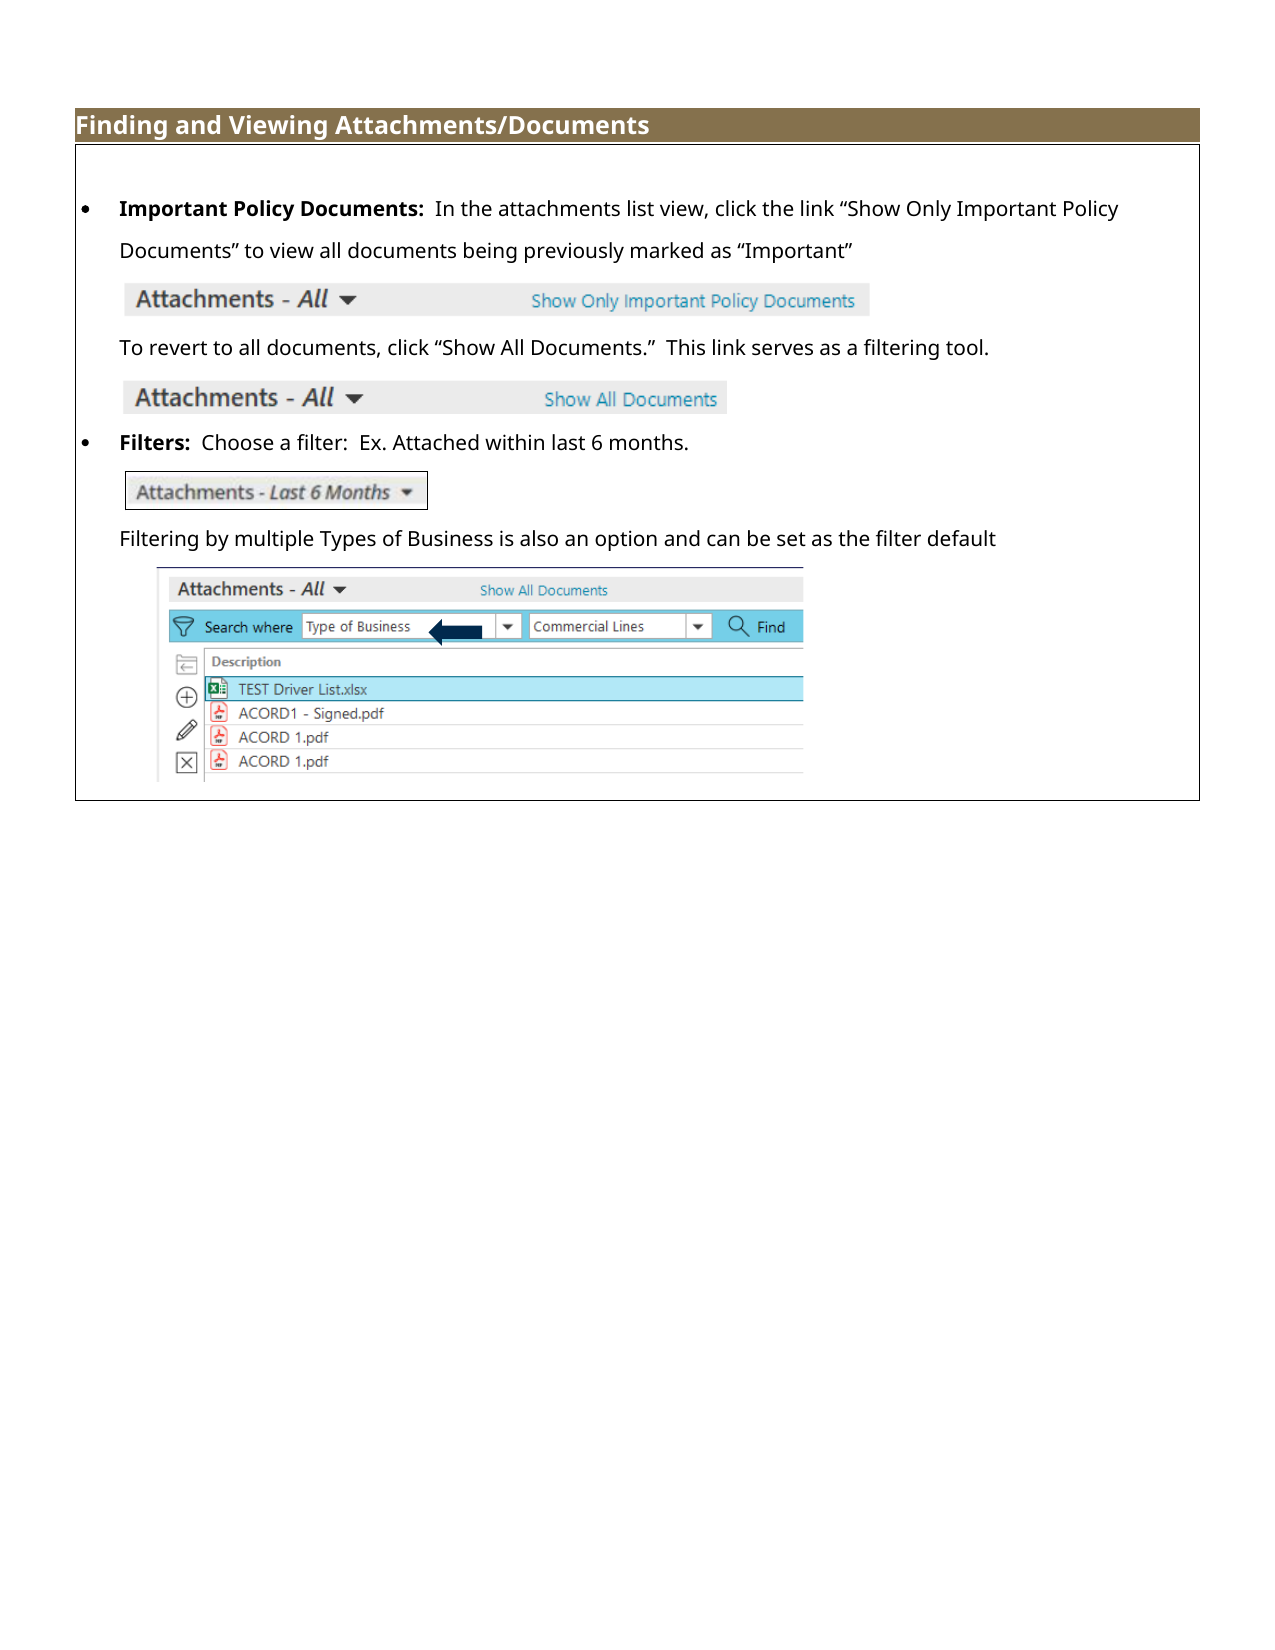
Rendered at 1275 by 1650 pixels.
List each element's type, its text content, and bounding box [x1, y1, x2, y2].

picture [126, 472, 427, 509]
picture [119, 375, 727, 414]
table_header Important Policy Documents: In the attachments list view, click the link “Show Only Important Policy Documents” to view all documents being previously marked as “Important” To revert to all documents, click “Show All Documents.” This link serves as a filtering tool. Filters: Choose a filter: Ex. Attached within last 6 months. Filtering by multiple Types of Business is also an option and can be set as the filter default [76, 145, 1199, 800]
picture [156, 567, 804, 782]
subtitle Finding and Viewing Attachments/Documents [75, 108, 1200, 142]
picture [119, 279, 870, 319]
